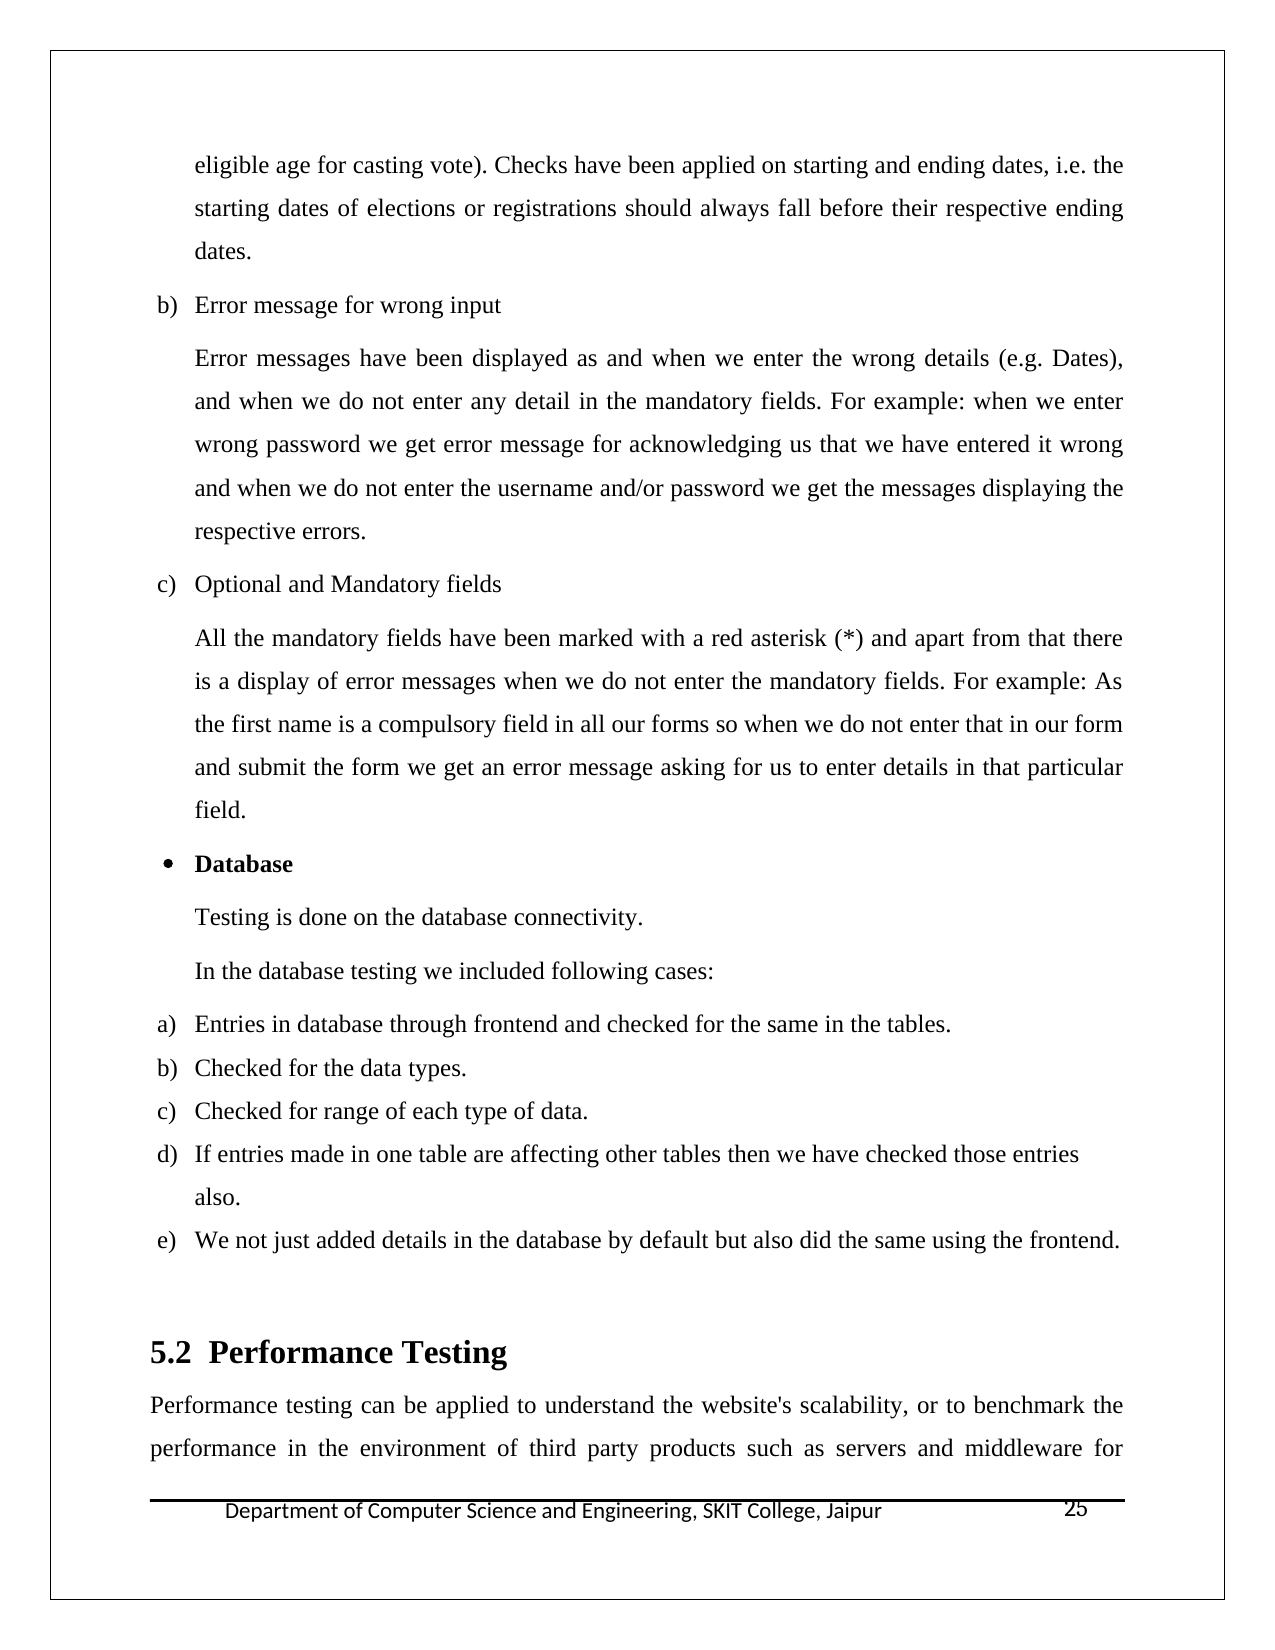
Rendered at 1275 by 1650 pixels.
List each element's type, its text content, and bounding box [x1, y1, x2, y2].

list Checked for the data types. [157, 1053, 1124, 1081]
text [150, 1390, 1124, 1462]
text Testing is done on the database connectivity. [194, 902, 1124, 931]
list Checked for range of each type of data. [157, 1096, 1124, 1124]
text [194, 150, 1124, 265]
list Database [164, 849, 1124, 878]
list If entries made in one table are affecting other tables then we have checked those entries also. [157, 1139, 1124, 1211]
text All the mandatory fields have been marked with a red asterisk (*) and apart from that there is a display of error messages when we do not enter the mandatory fields. For example: As the first name is a compulsory field in all our forms so when we do not enter that in our form and submit the form we get an error message asking for us to enter details in that particular field. [194, 623, 1124, 824]
text Error messages have been displayed as and when we enter the wrong details (e.g. Dates), and when we do not enter any detail in the mandatory fields. For example: when we enter wrong password we get error message for acknowledging us that we have entered it wrong and when we do not enter the username and/or password we get the messages displaying the respective errors. [194, 343, 1124, 544]
text In the database testing we included following cases: [194, 956, 1124, 985]
list Error message for wrong input [157, 290, 1124, 318]
list Entries in database through frontend and checked for the same in the tables. [157, 1009, 1124, 1038]
list We not just added details in the database by default but also did the same using the frontend. [157, 1225, 1124, 1254]
text 5.2 Performance Testing [150, 1332, 1125, 1371]
list Optional and Mandatory fields [157, 569, 1124, 598]
